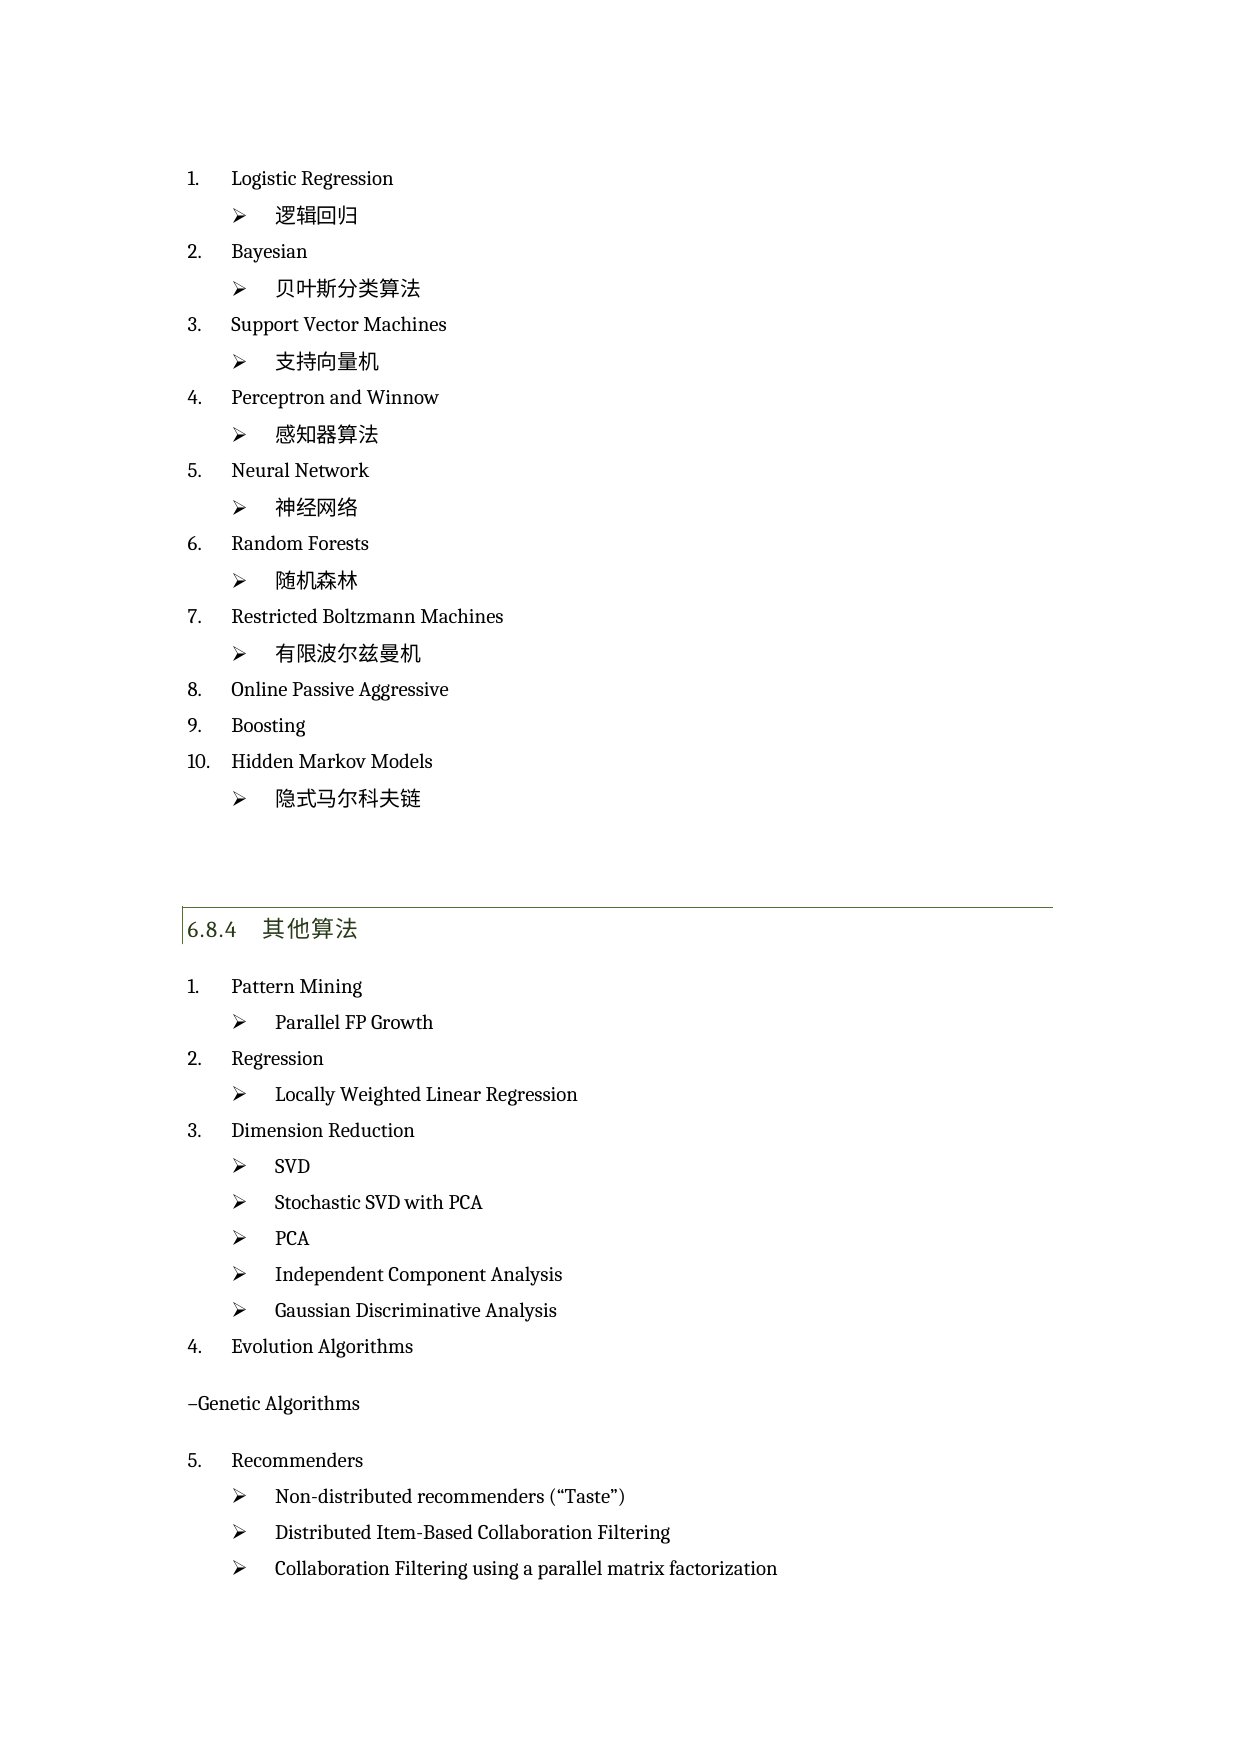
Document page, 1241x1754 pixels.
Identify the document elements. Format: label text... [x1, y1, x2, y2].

list 神经网络 [231, 490, 1053, 523]
list 支持向量机 [231, 344, 1053, 377]
list Gaussian Discriminative Analysis [231, 1294, 1053, 1327]
list Support Vector Machines [187, 308, 1053, 341]
list 有限波尔兹曼机 [231, 636, 1053, 669]
list Regression [187, 1042, 1053, 1075]
list 隐式马尔科夫链 [231, 781, 1053, 814]
list Evolution Algorithms [187, 1331, 1053, 1363]
list Online Passive Aggressive [187, 673, 1053, 706]
list Perceptron and Winnow [187, 381, 1053, 413]
list Locally Weighted Linear Regression [231, 1078, 1053, 1111]
list Non-distributed recommenders (“Taste”) [231, 1480, 1053, 1513]
list Dimension Reduction [187, 1114, 1053, 1147]
list Stochastic SVD with PCA [231, 1186, 1053, 1219]
list Parallel FP Growth [231, 1006, 1053, 1039]
list Random Forests [187, 527, 1053, 559]
list PCA [231, 1222, 1053, 1255]
text –Genetic Algorithms [187, 1387, 1053, 1420]
subtitle 其他算法 [183, 908, 1053, 944]
list Recommenders [187, 1444, 1053, 1477]
list Pattern Mining [187, 970, 1053, 1003]
list 感知器算法 [231, 417, 1053, 449]
list Neural Network [187, 454, 1053, 487]
list Independent Component Analysis [231, 1258, 1053, 1291]
list Collaboration Filtering using a parallel matrix factorization [231, 1552, 1053, 1585]
list Hidden Markov Models [187, 745, 1053, 778]
list Distributed Item-Based Collaboration Filtering [231, 1516, 1053, 1549]
list SVD [231, 1150, 1053, 1183]
list Boosting [187, 709, 1053, 742]
list 逻辑回归 [231, 198, 1053, 231]
list Bayesian [187, 235, 1053, 267]
list Restricted Boltzmann Machines [187, 600, 1053, 633]
list 随机森林 [231, 563, 1053, 596]
list Logistic Regression [187, 162, 1053, 194]
list 贝叶斯分类算法 [231, 271, 1053, 303]
